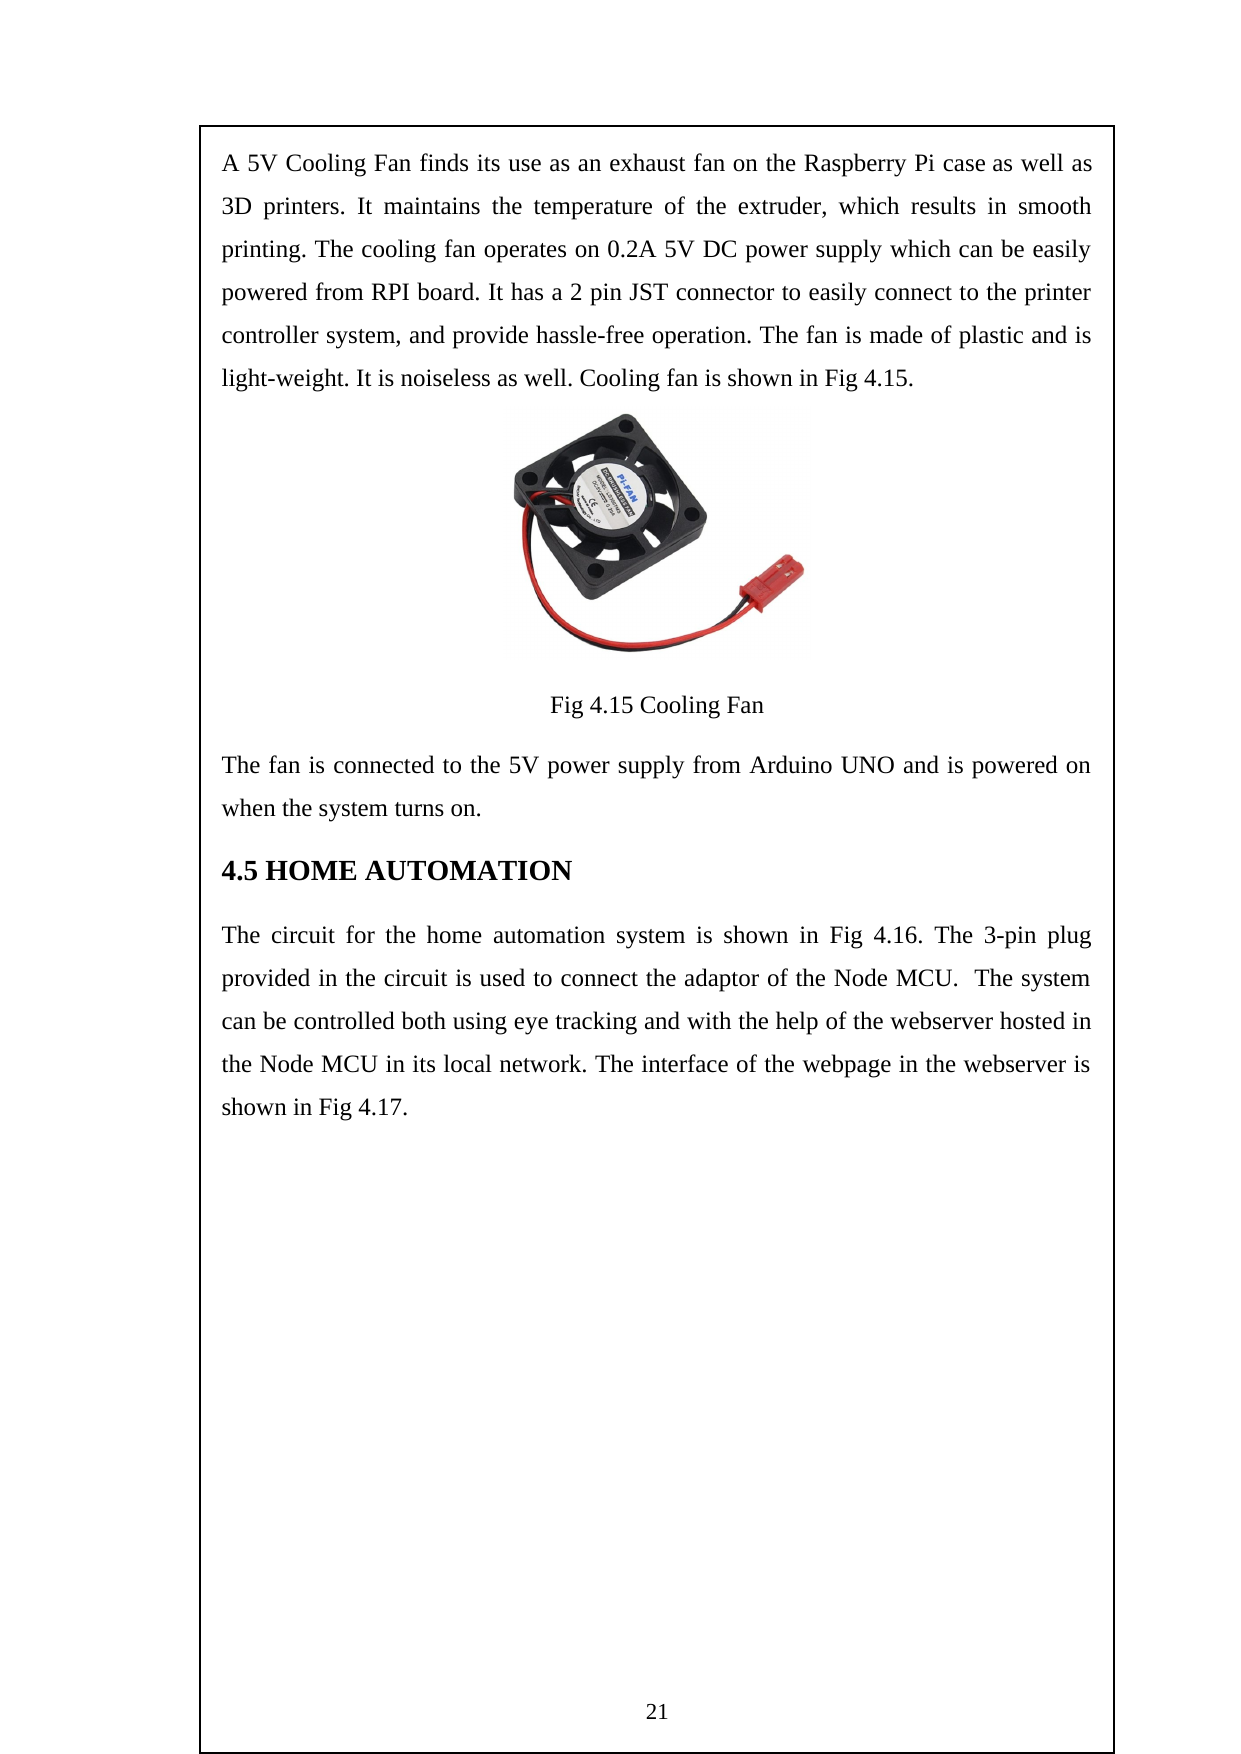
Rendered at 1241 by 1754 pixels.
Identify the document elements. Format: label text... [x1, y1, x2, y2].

text 4.5 HOME AUTOMATION [221, 853, 1092, 886]
picture [503, 406, 811, 660]
text The circuit for the home automation system is shown in Fig 4.16. The 3-pin plug provided in the circuit is used to connect the adaptor of the Node MCU. The system can be controlled both using eye tracking and with the help of the webserver hosted in the Node MCU in its local network. The interface of the webpage in the webserver is shown in Fig 4.17. [221, 920, 1092, 1121]
text The fan is connected to the 5V power supply from Arduino UNO and is powered on when the system turns on. [221, 750, 1092, 822]
text A 5V Cooling Fan finds its use as an exhaust fan on the Raspberry Pi case as well as 3D printers. It maintains the temperature of the extruder, which results in smooth printing. The cooling fan operates on 0.2A 5V DC power supply which can be easily powered from RPI board. It has a 2 pin JST connector to easily connect to the printer controller system, and provide hassle-free operation. The fan is made of plastic and is light-weight. It is noiseless as well. Cooling fan is shown in Fig 4.15. [221, 148, 1092, 392]
text Fig 4.15 Cooling Fan [221, 690, 1092, 719]
